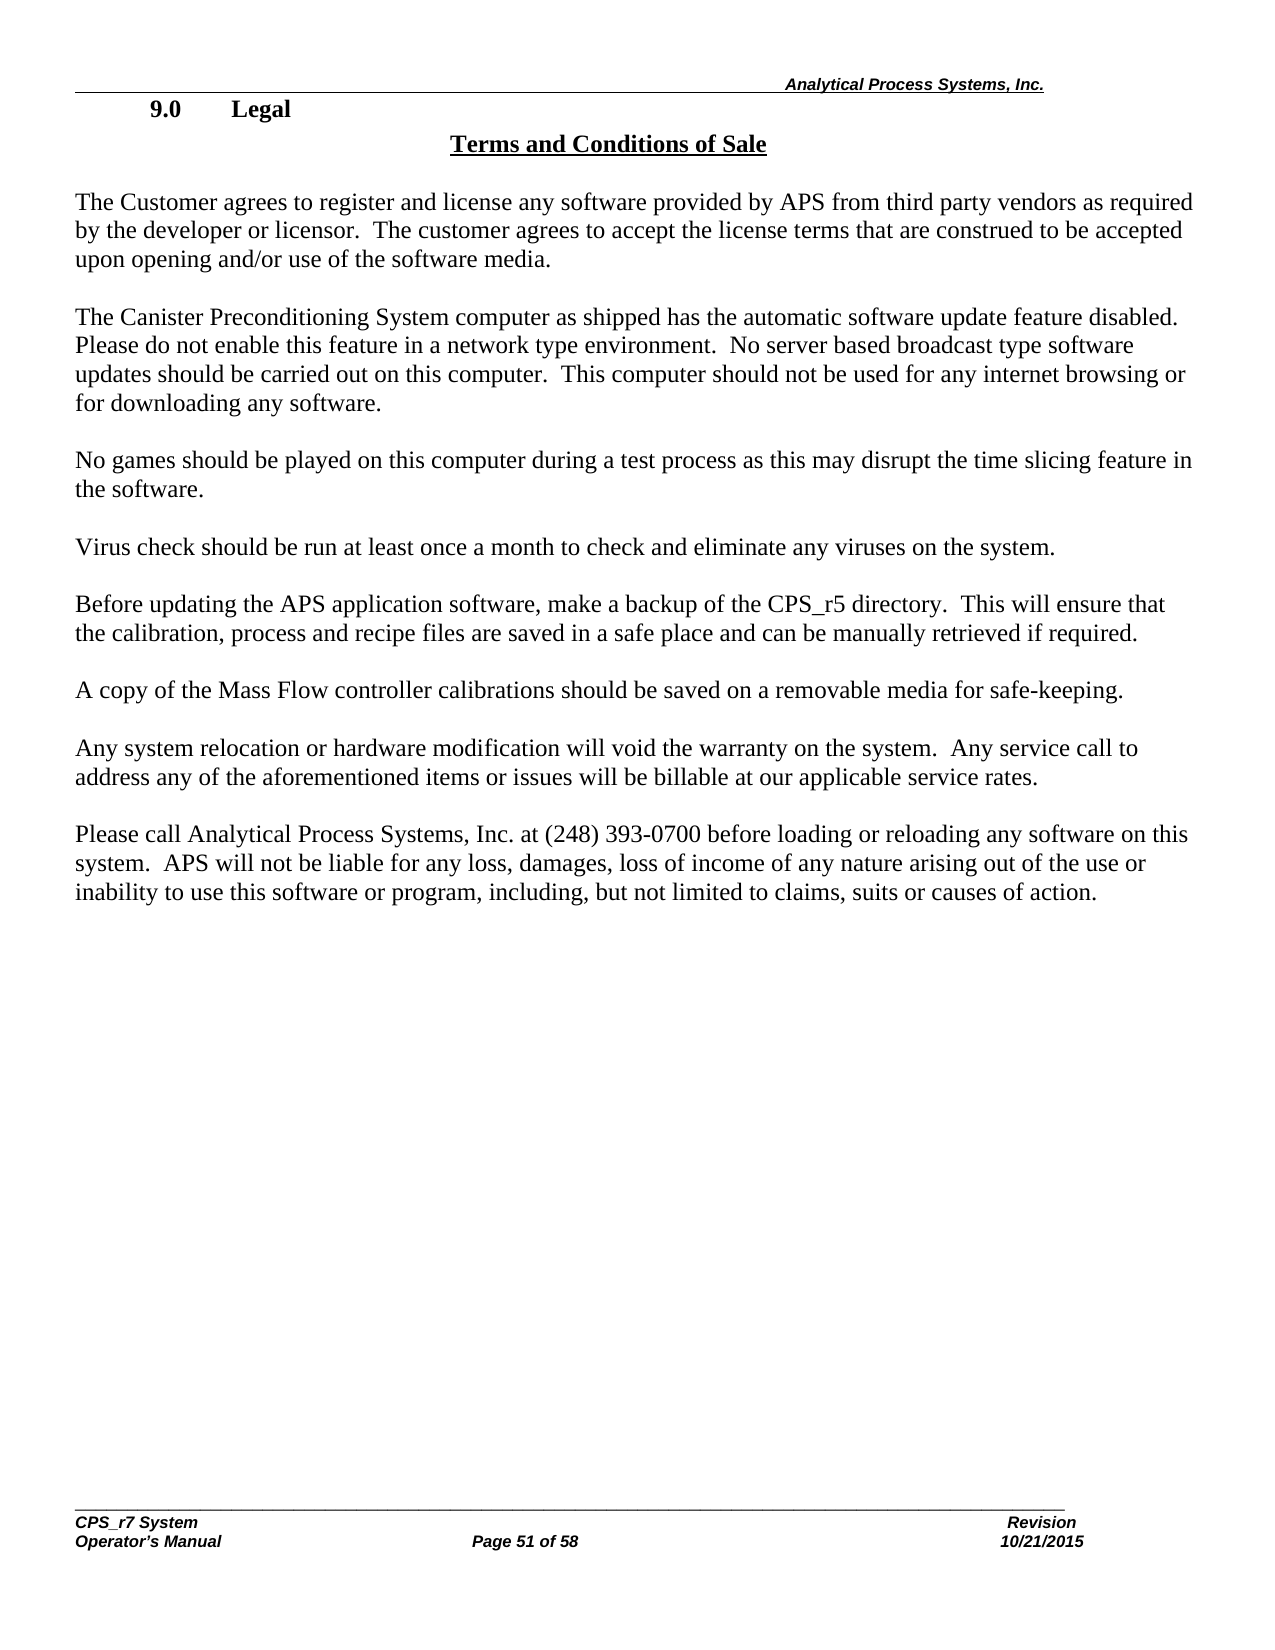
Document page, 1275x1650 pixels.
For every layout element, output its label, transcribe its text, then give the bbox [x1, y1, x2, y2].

subtitle 9.0 Legal [75, 94, 1200, 123]
text No games should be played on this computer during a test process as this may disrupt the time slicing feature in the software. [75, 445, 1200, 503]
text The Customer agrees to register and license any software provided by APS from third party vendors as required by the developer or licensor. The customer agrees to accept the license terms that are construed to be accepted upon opening and/or use of the software media. [75, 187, 1200, 273]
text Before updating the APS application software, make a backup of the CPS_r5 directory. This will ensure that the calibration, process and recipe files are saved in a safe place and can be manually retrieved if required. [75, 589, 1200, 647]
text Please call Analytical Process Systems, Inc. at (248) 393-0700 before loading or reloading any software on this system. APS will not be liable for any loss, damages, loss of income of any nature arising out of the use or inability to use this software or program, including, but not limited to claims, suits or causes of action. [75, 819, 1200, 905]
text Virus check should be run at least once a month to check and eliminate any viruses on the system. [75, 532, 1200, 560]
text Any system relocation or hardware modification will void the warranty on the system. Any service call to address any of the aforementioned items or issues will be billable at our applicable service rates. [75, 733, 1200, 790]
text Terms and Conditions of Sale [375, 129, 1200, 158]
text A copy of the Mass Flow controller calibrations should be saved on a removable media for safe-keeping. [75, 675, 1200, 704]
text The Canister Preconditioning System computer as shipped has the automatic software update feature disabled. Please do not enable this feature in a network type environment. No server based broadcast type software updates should be carried out on this computer. This computer should not be used for any internet browsing or for downloading any software. [75, 302, 1200, 417]
